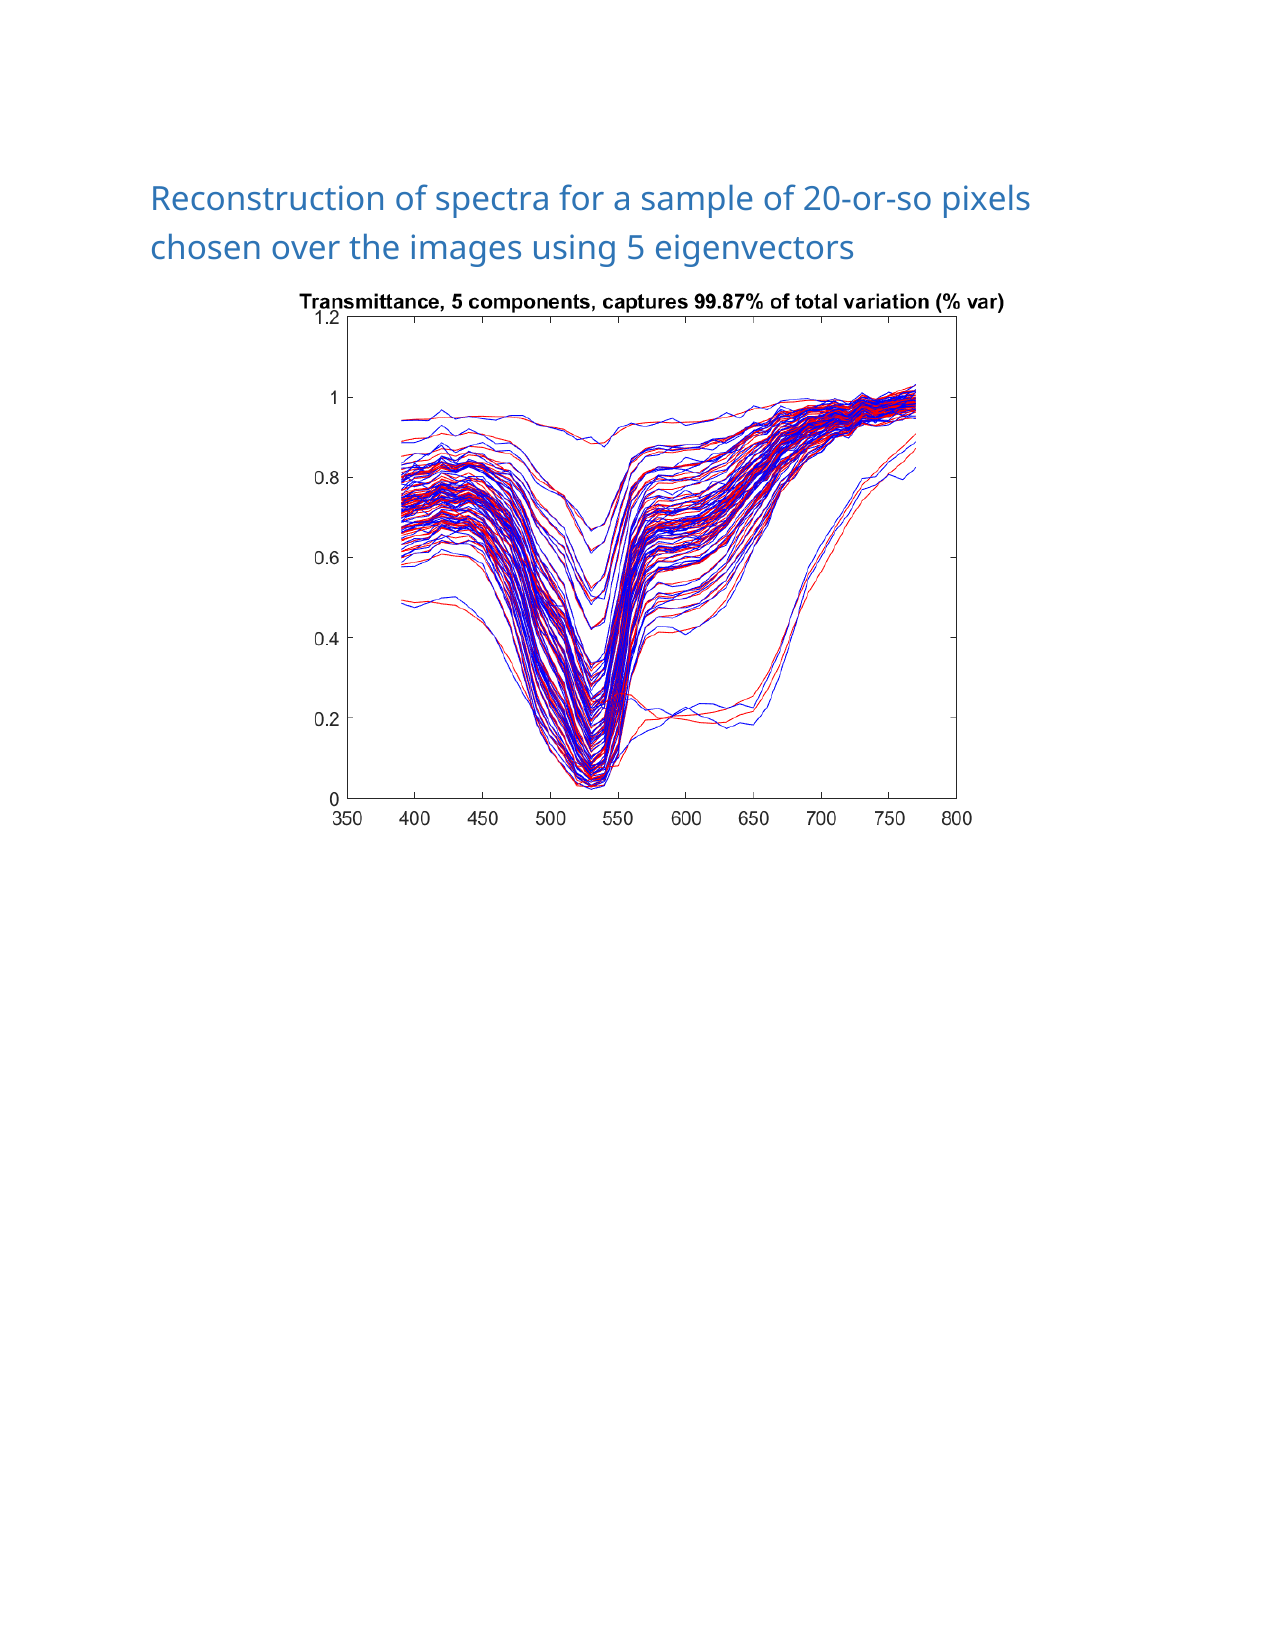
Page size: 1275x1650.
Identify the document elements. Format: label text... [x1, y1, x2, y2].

subtitle Reconstruction of spectra for a sample of 20-or-so pixels chosen over the images using 5 eigenvectors [150, 175, 1125, 269]
picture [244, 272, 1031, 863]
